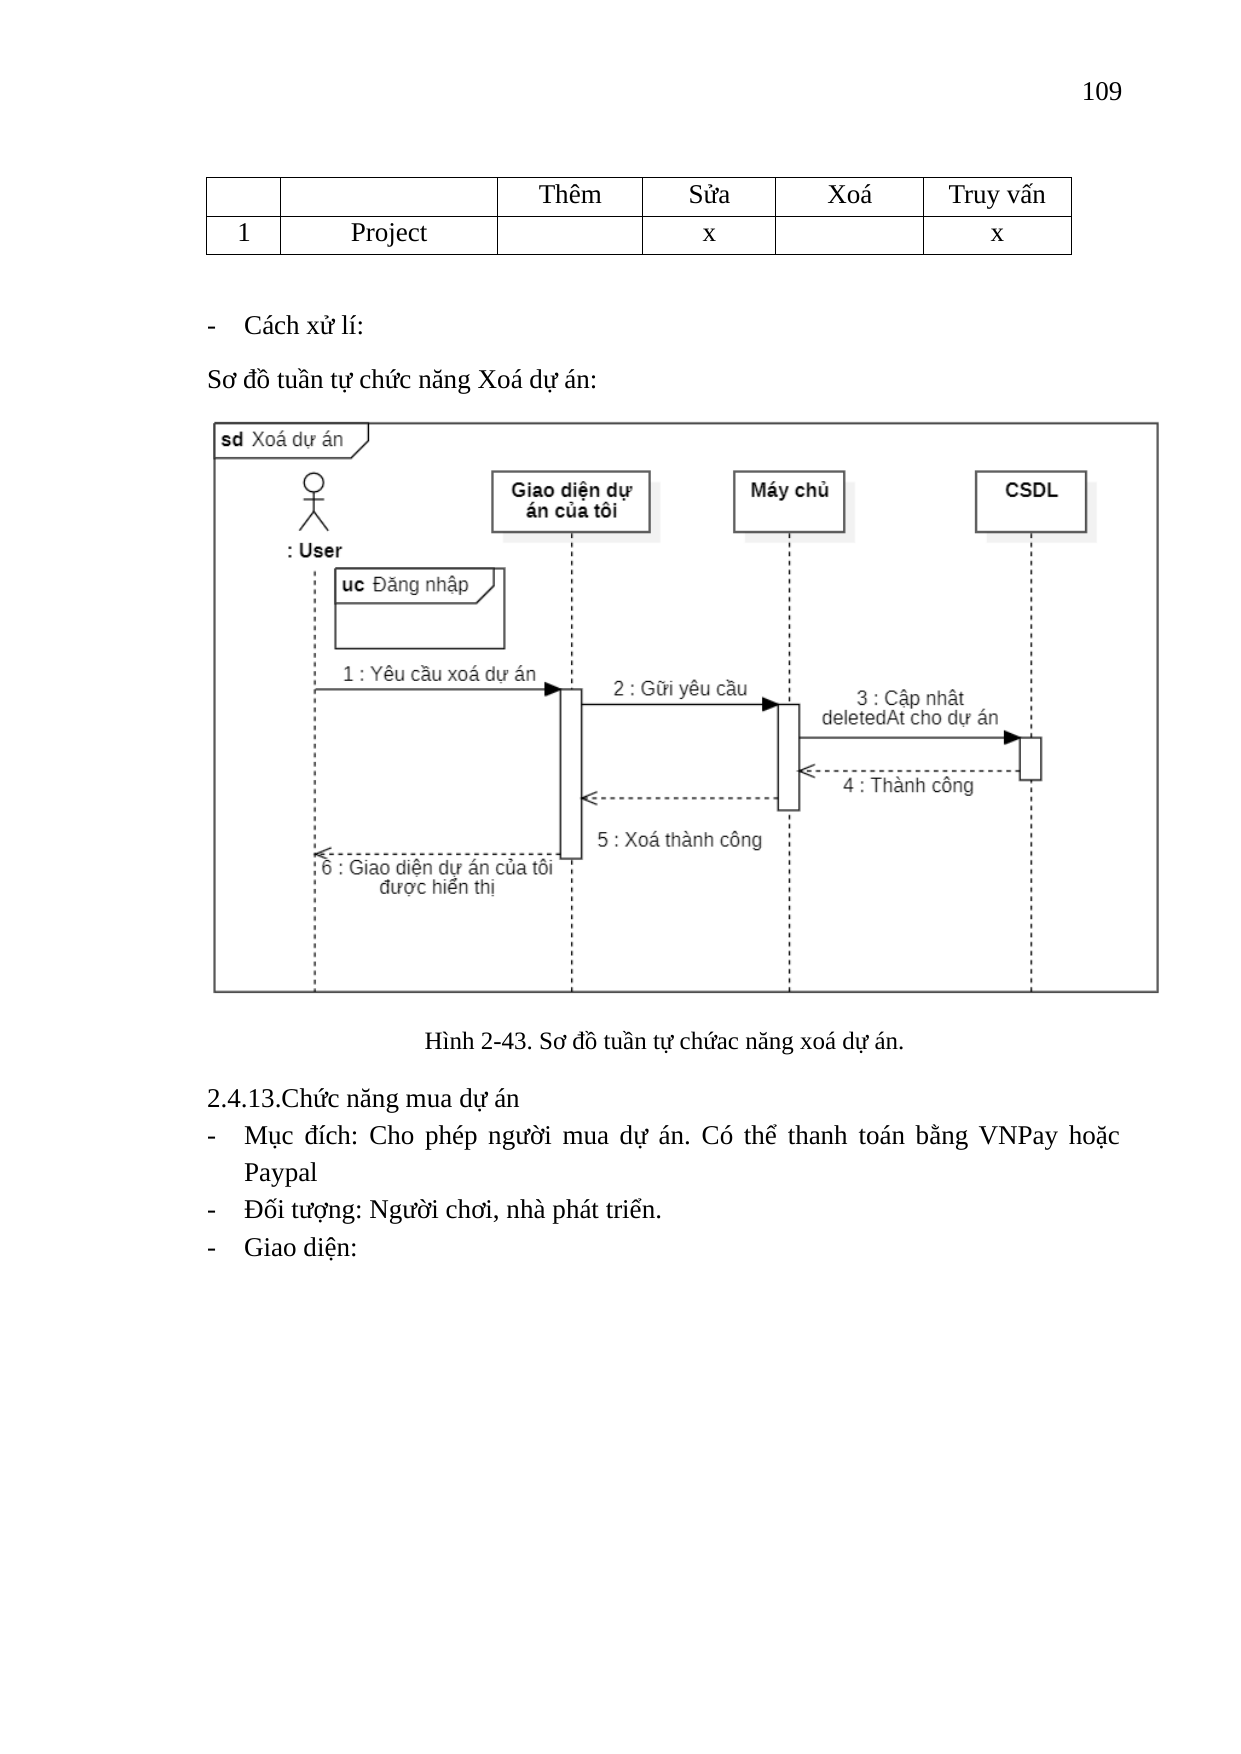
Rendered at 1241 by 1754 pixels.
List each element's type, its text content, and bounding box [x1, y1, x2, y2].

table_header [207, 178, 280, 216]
list Đối tượng: Người chơi, nhà phát triển. [207, 1194, 1122, 1225]
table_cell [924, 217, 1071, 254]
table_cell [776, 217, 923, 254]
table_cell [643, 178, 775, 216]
list Mục đích: Cho phép người mua dự án. Có thể thanh toán bằng VNPay hoặc Paypal [207, 1119, 1122, 1187]
list Cách xử lí: [207, 309, 1122, 340]
text Hình 2-43. Sơ đồ tuần tự chứac năng xoá dự án. [207, 1026, 1122, 1055]
picture [206, 416, 1160, 1004]
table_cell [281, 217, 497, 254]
text Sơ đồ tuần tự chức năng Xoá dự án: [207, 363, 1122, 394]
list Giao diện: [207, 1231, 1122, 1262]
subtitle Chức năng mua dự án [207, 1082, 1122, 1113]
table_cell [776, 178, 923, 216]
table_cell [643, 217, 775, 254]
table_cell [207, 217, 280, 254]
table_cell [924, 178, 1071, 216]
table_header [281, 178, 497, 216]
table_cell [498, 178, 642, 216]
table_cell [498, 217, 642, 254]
